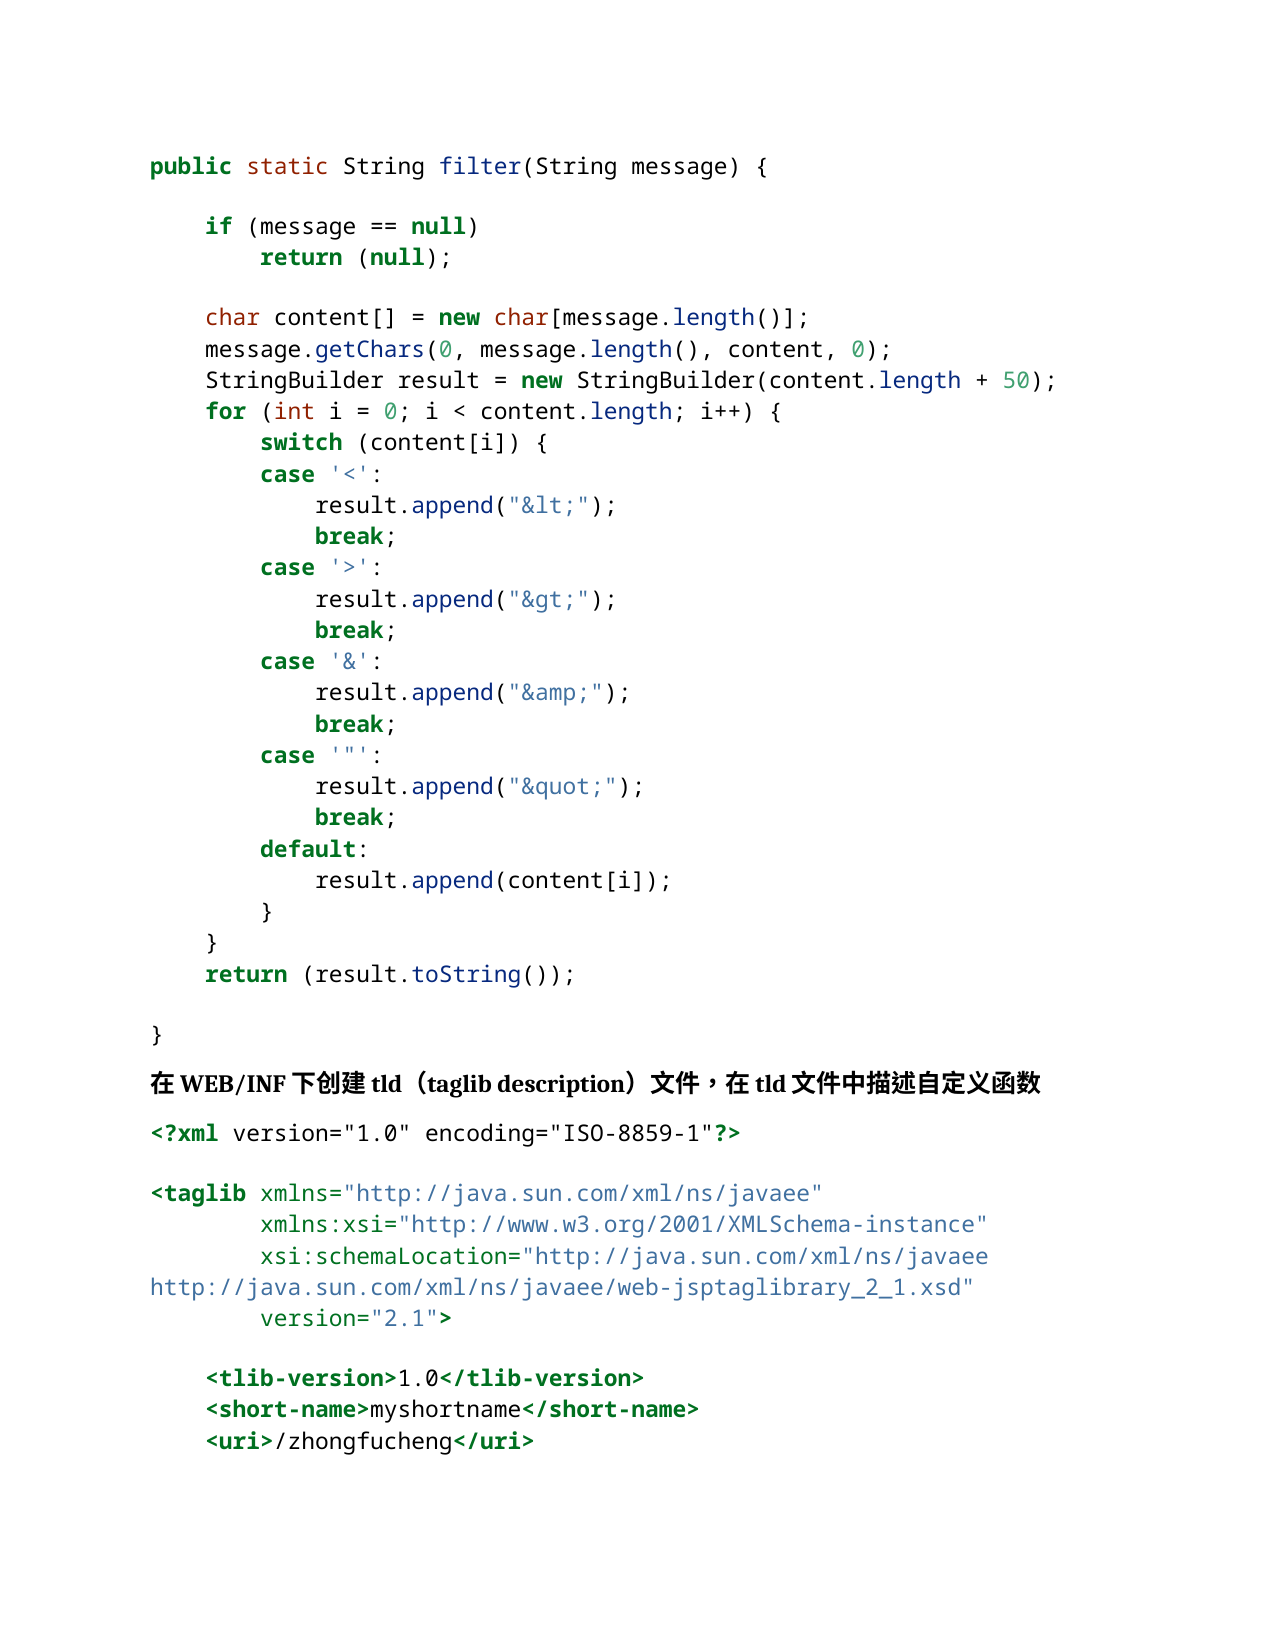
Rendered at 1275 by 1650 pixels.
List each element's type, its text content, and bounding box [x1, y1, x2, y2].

text 在WEB/INF下创建tld（taglib description）文件，在tld文件中描述自定义函数 [150, 1069, 1125, 1098]
text public static String filter(String message) { if (message == null) return (null); char content[] = new char[message.length()]; message.getChars(0, message.length(), content, 0); StringBuilder result = new StringBuilder(content.length + 50); for (int i = 0; i < content.length; i++) { switch (content[i]) { case '<': result.append("&lt;"); break; case '>': result.append("&gt;"); break; case '&': result.append("&amp;"); break; case '"': result.append("&quot;"); break; default: result.append(content[i]); } } return (result.toString()); } [150, 150, 1125, 1049]
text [150, 1117, 1125, 1484]
